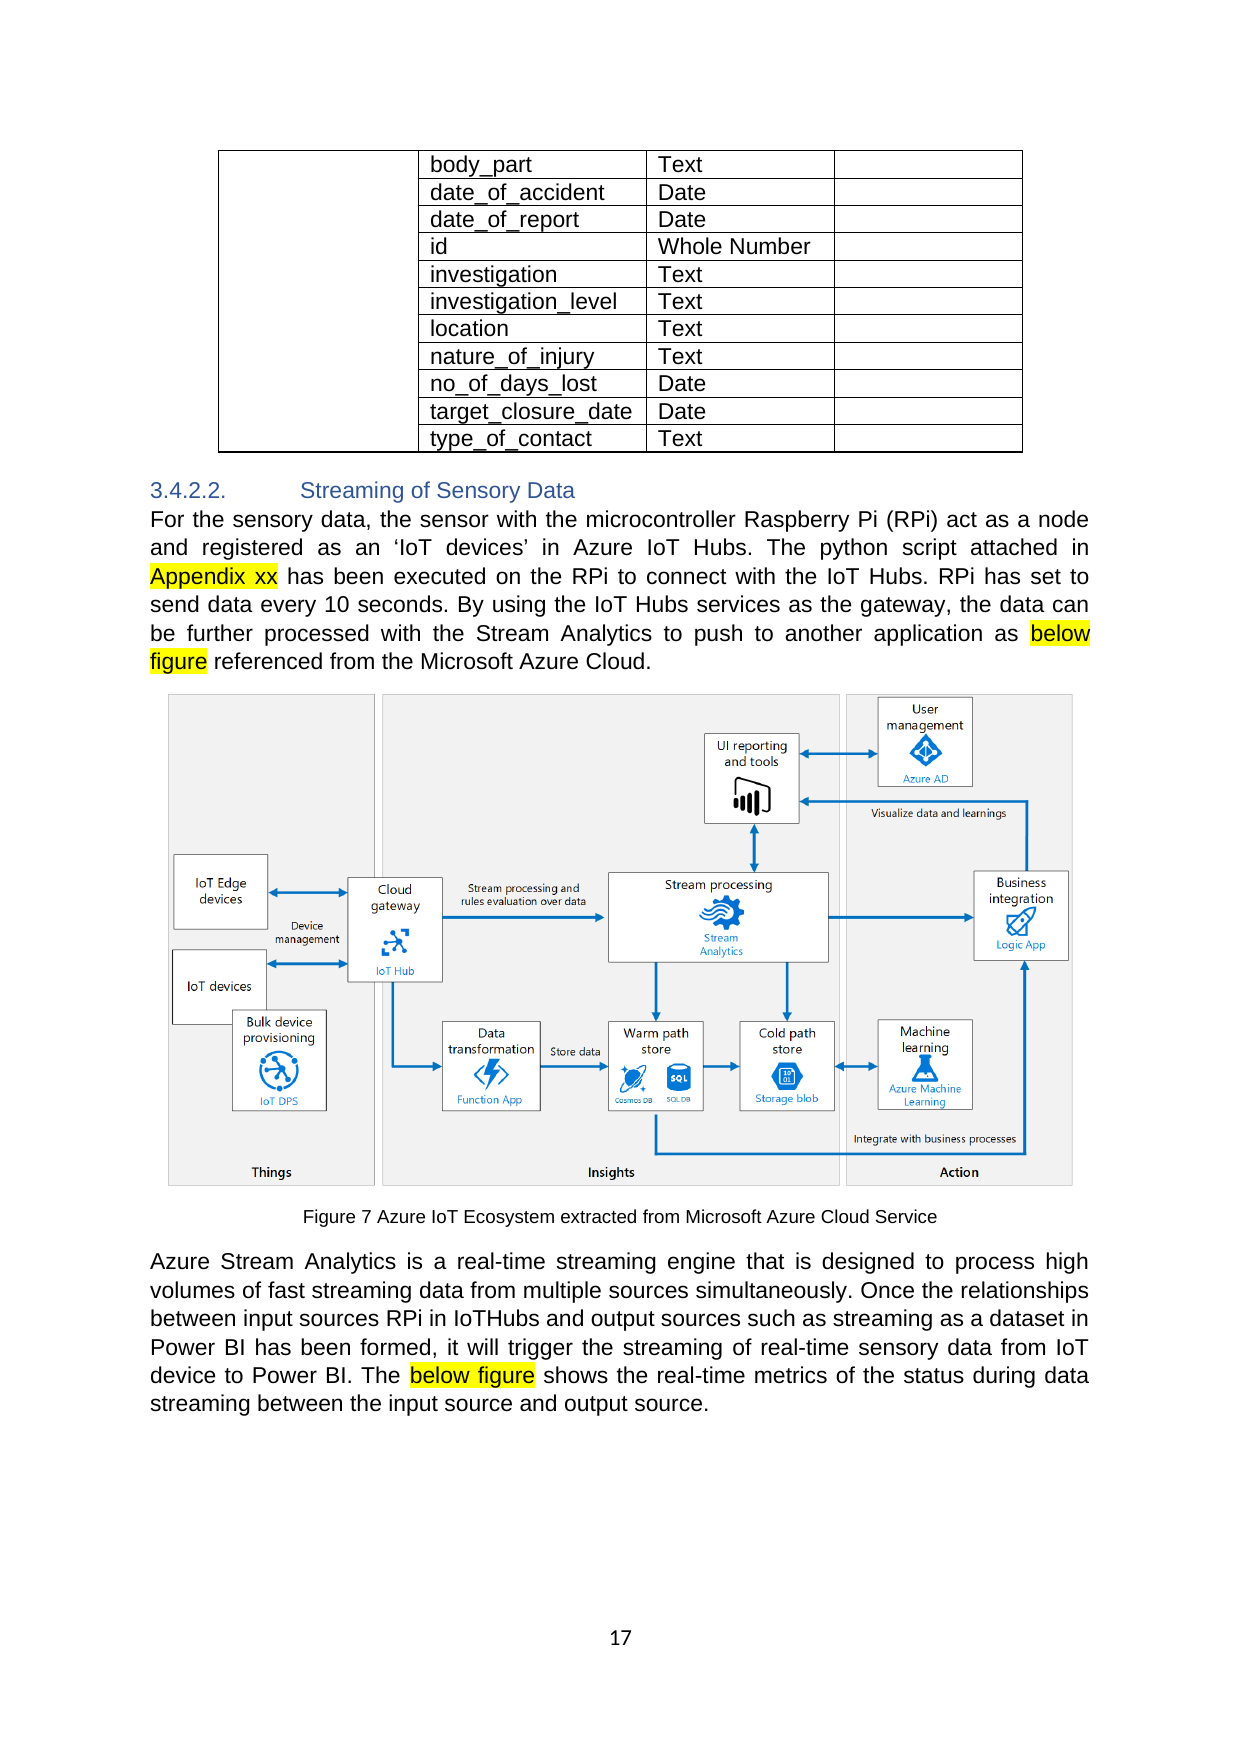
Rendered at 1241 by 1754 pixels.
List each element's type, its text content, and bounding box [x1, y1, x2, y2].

table_cell [835, 370, 1022, 397]
table_cell Text [647, 288, 834, 314]
table_cell investigation [419, 261, 646, 287]
table_cell [835, 151, 1022, 177]
table_cell no_of_days_lost [419, 370, 646, 397]
table_cell Date [647, 398, 834, 424]
table_cell Text [647, 151, 834, 177]
table_cell type_of_contact [419, 425, 646, 451]
table_cell [835, 315, 1022, 342]
table_cell Text [647, 343, 834, 369]
table_cell date_of_report [419, 206, 646, 232]
table_cell Date [647, 206, 834, 232]
table_cell [835, 261, 1022, 287]
table_cell location [419, 315, 646, 342]
table_cell Text [647, 425, 834, 451]
table_cell [835, 206, 1022, 232]
picture [167, 693, 1073, 1187]
table_cell [835, 288, 1022, 314]
table_cell investigation_level [419, 288, 646, 314]
table_cell Date [647, 370, 834, 397]
table_cell [835, 343, 1022, 369]
table_cell Text [647, 315, 834, 342]
table_cell nature_of_injury [419, 343, 646, 369]
table_cell [835, 425, 1022, 451]
table_cell [835, 233, 1022, 259]
table_cell Whole Number [647, 233, 834, 259]
subtitle Streaming of Sensory Data [150, 477, 1090, 504]
table_cell [835, 179, 1022, 205]
table_cell Text [647, 261, 834, 287]
text Figure 7 Azure IoT Ecosystem extracted from Microsoft Azure Cloud Service [150, 1206, 1090, 1227]
table_cell Date [647, 179, 834, 205]
table_cell body_part [419, 151, 646, 177]
table_cell [835, 398, 1022, 424]
text Azure Stream Analytics is a real-time streaming engine that is designed to process high volumes of fast streaming data from multiple sources simultaneously. Once the relationships between input sources RPi in IoTHubs and output sources such as streaming as a dataset in Power BI has been formed, it will trigger the streaming of real-time sensory data from IoT device to Power BI. The below figure shows the real-time metrics of the status during data streaming between the input source and output source. [150, 1248, 1090, 1417]
table_cell date_of_accident [419, 179, 646, 205]
text For the sensory data, the sensor with the microcontroller Raspberry Pi (RPi) act as a node and registered as an ‘IoT devices’ in Azure IoT Hubs. The python script attached in Appendix xx has been executed on the RPi to connect with the IoT Hubs. RPi has set to send data every 10 seconds. By using the IoT Hubs services as the gateway, the data can be further processed with the Stream Analytics to push to another application as below figure referenced from the Microsoft Azure Cloud. [150, 506, 1090, 674]
table_cell id [419, 233, 646, 259]
table_cell target_closure_date [419, 398, 646, 424]
